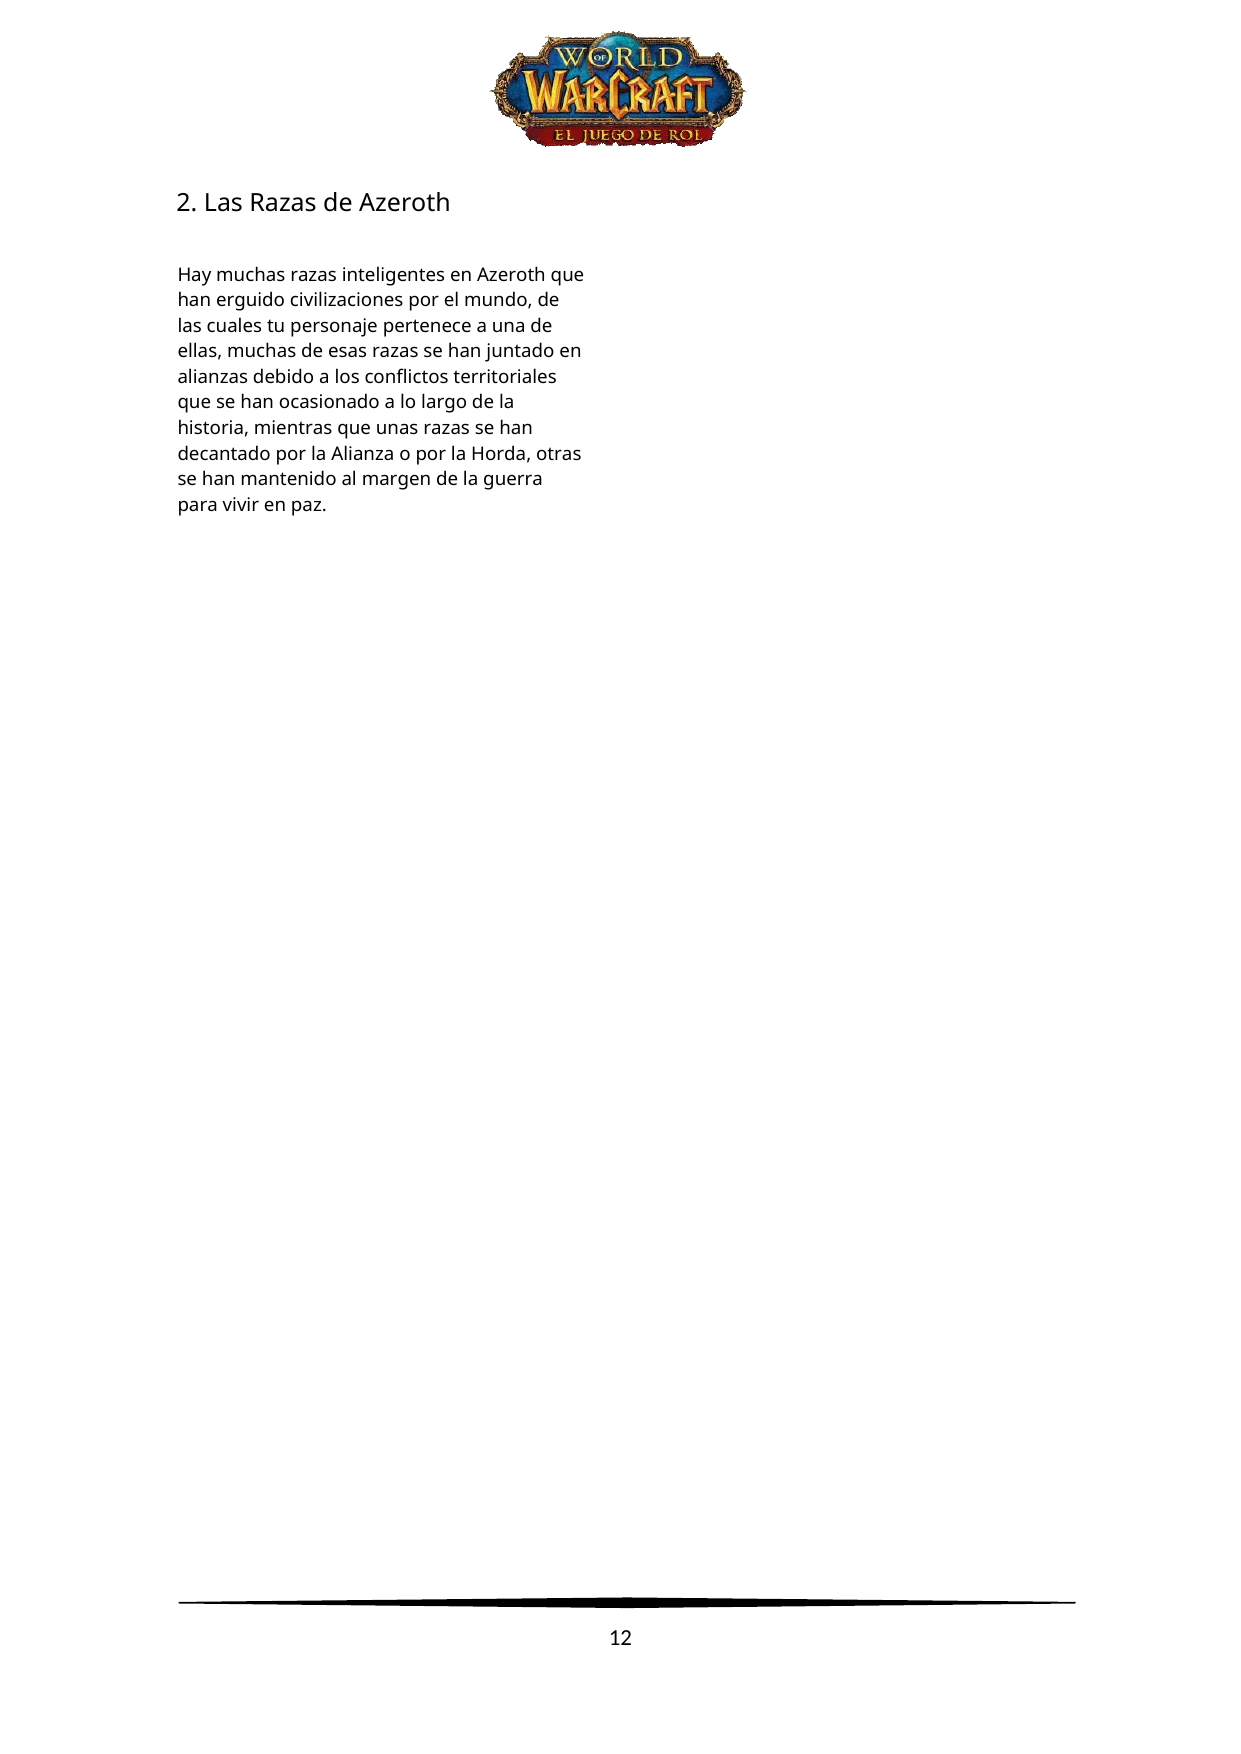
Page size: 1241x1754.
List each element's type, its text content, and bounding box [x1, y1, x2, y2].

text Hay muchas razas inteligentes en Azeroth que han erguido civilizaciones por el mundo, de las cuales tu personaje pertenece a una de ellas, muchas de esas razas se han juntado en alianzas debido a los conflictos territoriales que se han ocasionado a lo largo de la historia, mientras que unas razas se han decantado por la Alianza o por la Horda, otras se han mantenido al margen de la guerra para vivir en paz. [177, 261, 586, 516]
picture [487, 26, 753, 157]
subtitle 2. Las Razas de Azeroth [176, 185, 586, 219]
